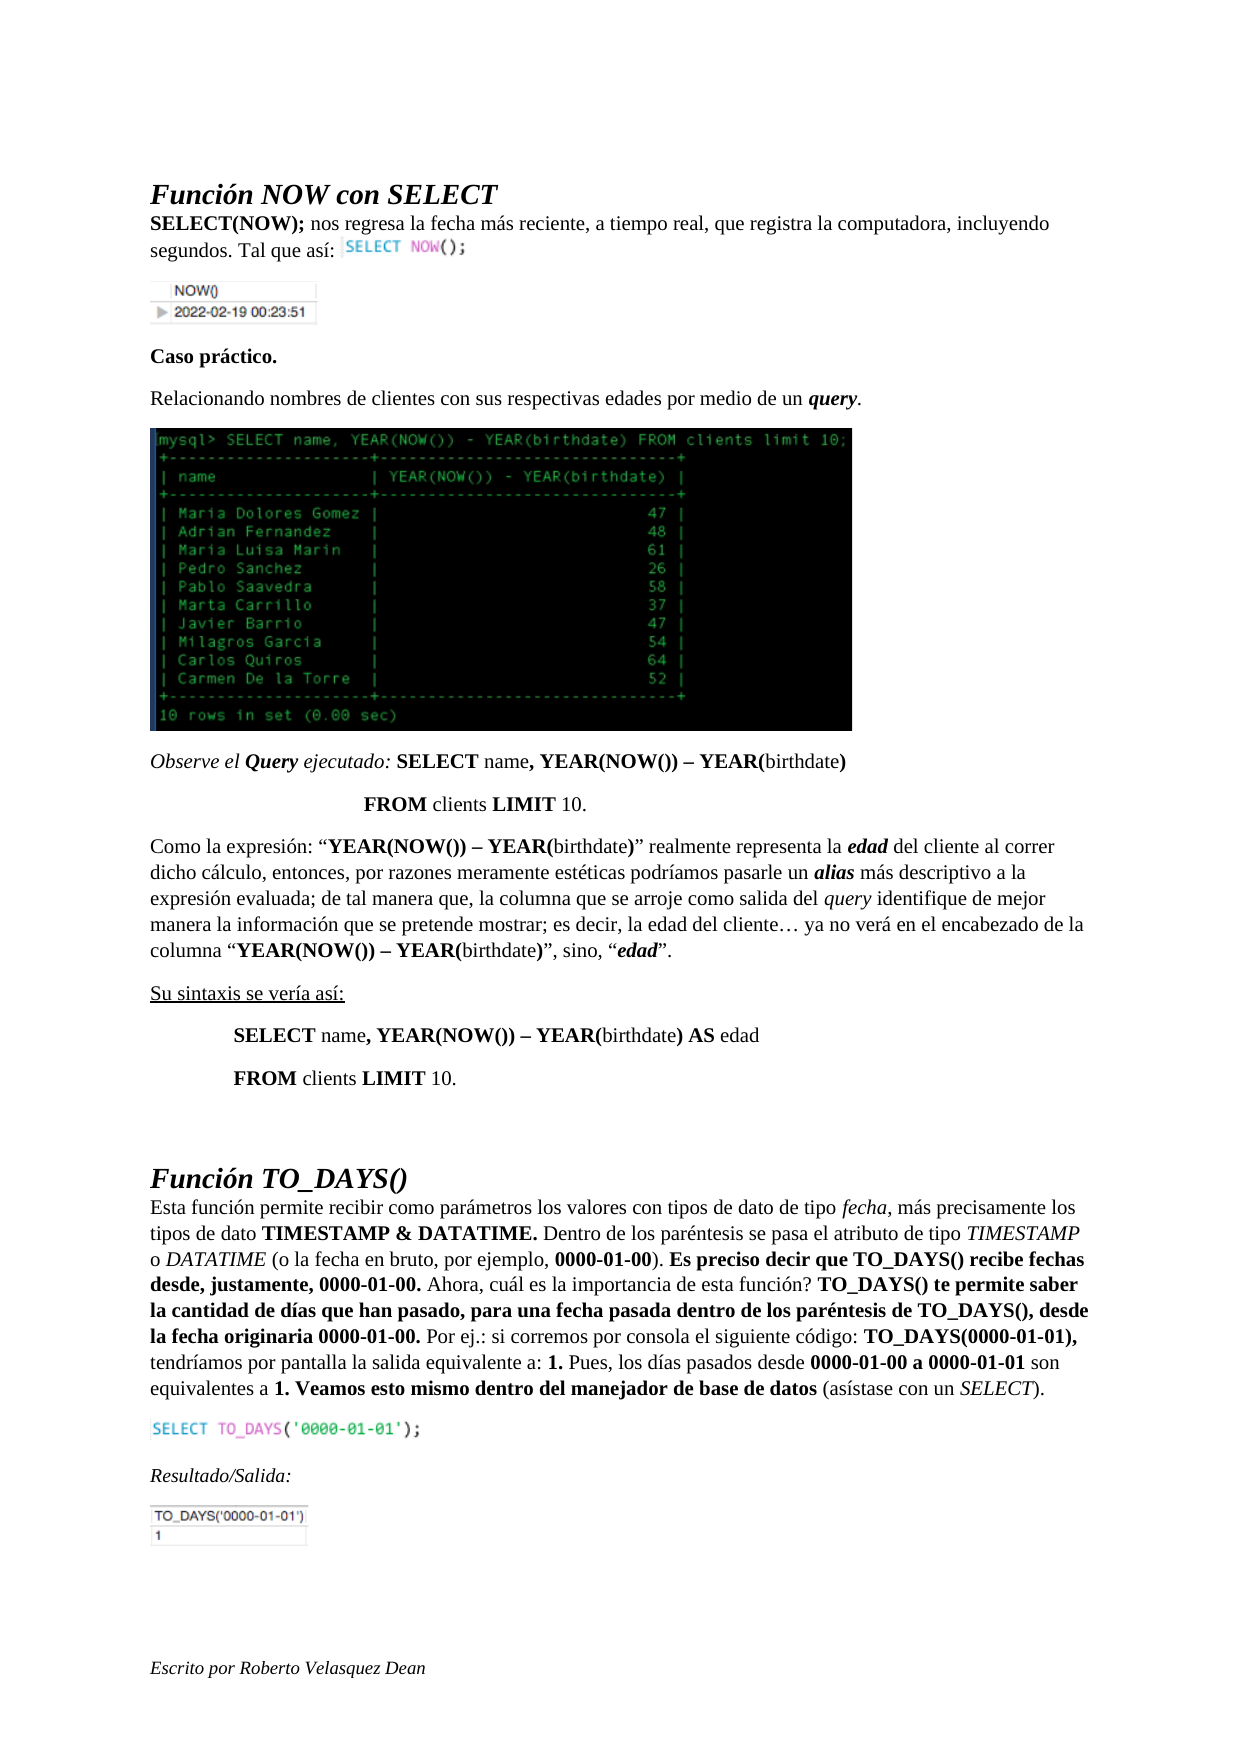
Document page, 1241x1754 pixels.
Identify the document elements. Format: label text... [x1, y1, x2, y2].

subtitle Función TO_DAYS() [150, 1161, 1090, 1194]
picture [150, 428, 853, 731]
text Su sintaxis se vería así: [150, 981, 1090, 1004]
text Esta función permite recibir como parámetros los valores con tipos de dato de tipo fecha, más precisamente los tipos de dato TIMESTAMP & DATATIME. Dentro de los paréntesis se pasa el atributo de tipo TIMESTAMP o DATATIME (o la fecha en bruto, por ejemplo, 0000-01-00). Es preciso decir que TO_DAYS() recibe fechas desde, justamente, 0000-01-00. Ahora, cuál es la importancia de esta función? TO_DAYS() te permite saber la cantidad de días que han pasado, para una fecha pasada dentro de los paréntesis de TO_DAYS(), desde la fecha originaria 0000-01-00. Por ej.: si corremos por consola el siguiente código: TO_DAYS(0000-01-01), tendríamos por pantalla la salida equivalente a: 1. Pues, los días pasados desde 0000-01-00 a 0000-01-01 son equivalentes a 1. Veamos esto mismo dentro del manejador de base de datos (asístase con un SELECT). [150, 1194, 1090, 1400]
text FROM clients LIMIT 10. [150, 1066, 1090, 1090]
text Resultado/Salida: [150, 1464, 1090, 1487]
picture [150, 281, 318, 325]
picture [150, 1418, 423, 1440]
text SELECT(NOW); nos regresa la fecha más reciente, a tiempo real, que registra la computadora, incluyendo segundos. Tal que así: [150, 211, 1090, 262]
picture [150, 1505, 309, 1546]
subtitle Función NOW con SELECT [150, 177, 1090, 211]
text FROM clients LIMIT 10. [150, 792, 1090, 816]
text Caso práctico. [150, 343, 1090, 368]
text SELECT name, YEAR(NOW()) – YEAR(birthdate) AS edad [233, 1023, 1090, 1047]
text Relacionando nombres de clientes con sus respectivas edades por medio de un query. [150, 386, 1090, 410]
text Observe el Query ejecutado: SELECT name, YEAR(NOW()) – YEAR(birthdate) [150, 749, 1090, 773]
text Como la expresión: “YEAR(NOW()) – YEAR(birthdate)” realmente representa la edad del cliente al correr dicho cálculo, entonces, por razones meramente estéticas podríamos pasarle un alias más descriptivo a la expresión evaluada; de tal manera que, la columna que se arroje como salida del query identifique de mejor manera la información que se pretende mostrar; es decir, la edad del cliente… ya no verá en el encabezado de la columna “YEAR(NOW()) – YEAR(birthdate)”, sino, “edad”. [150, 834, 1090, 962]
picture [340, 236, 468, 258]
